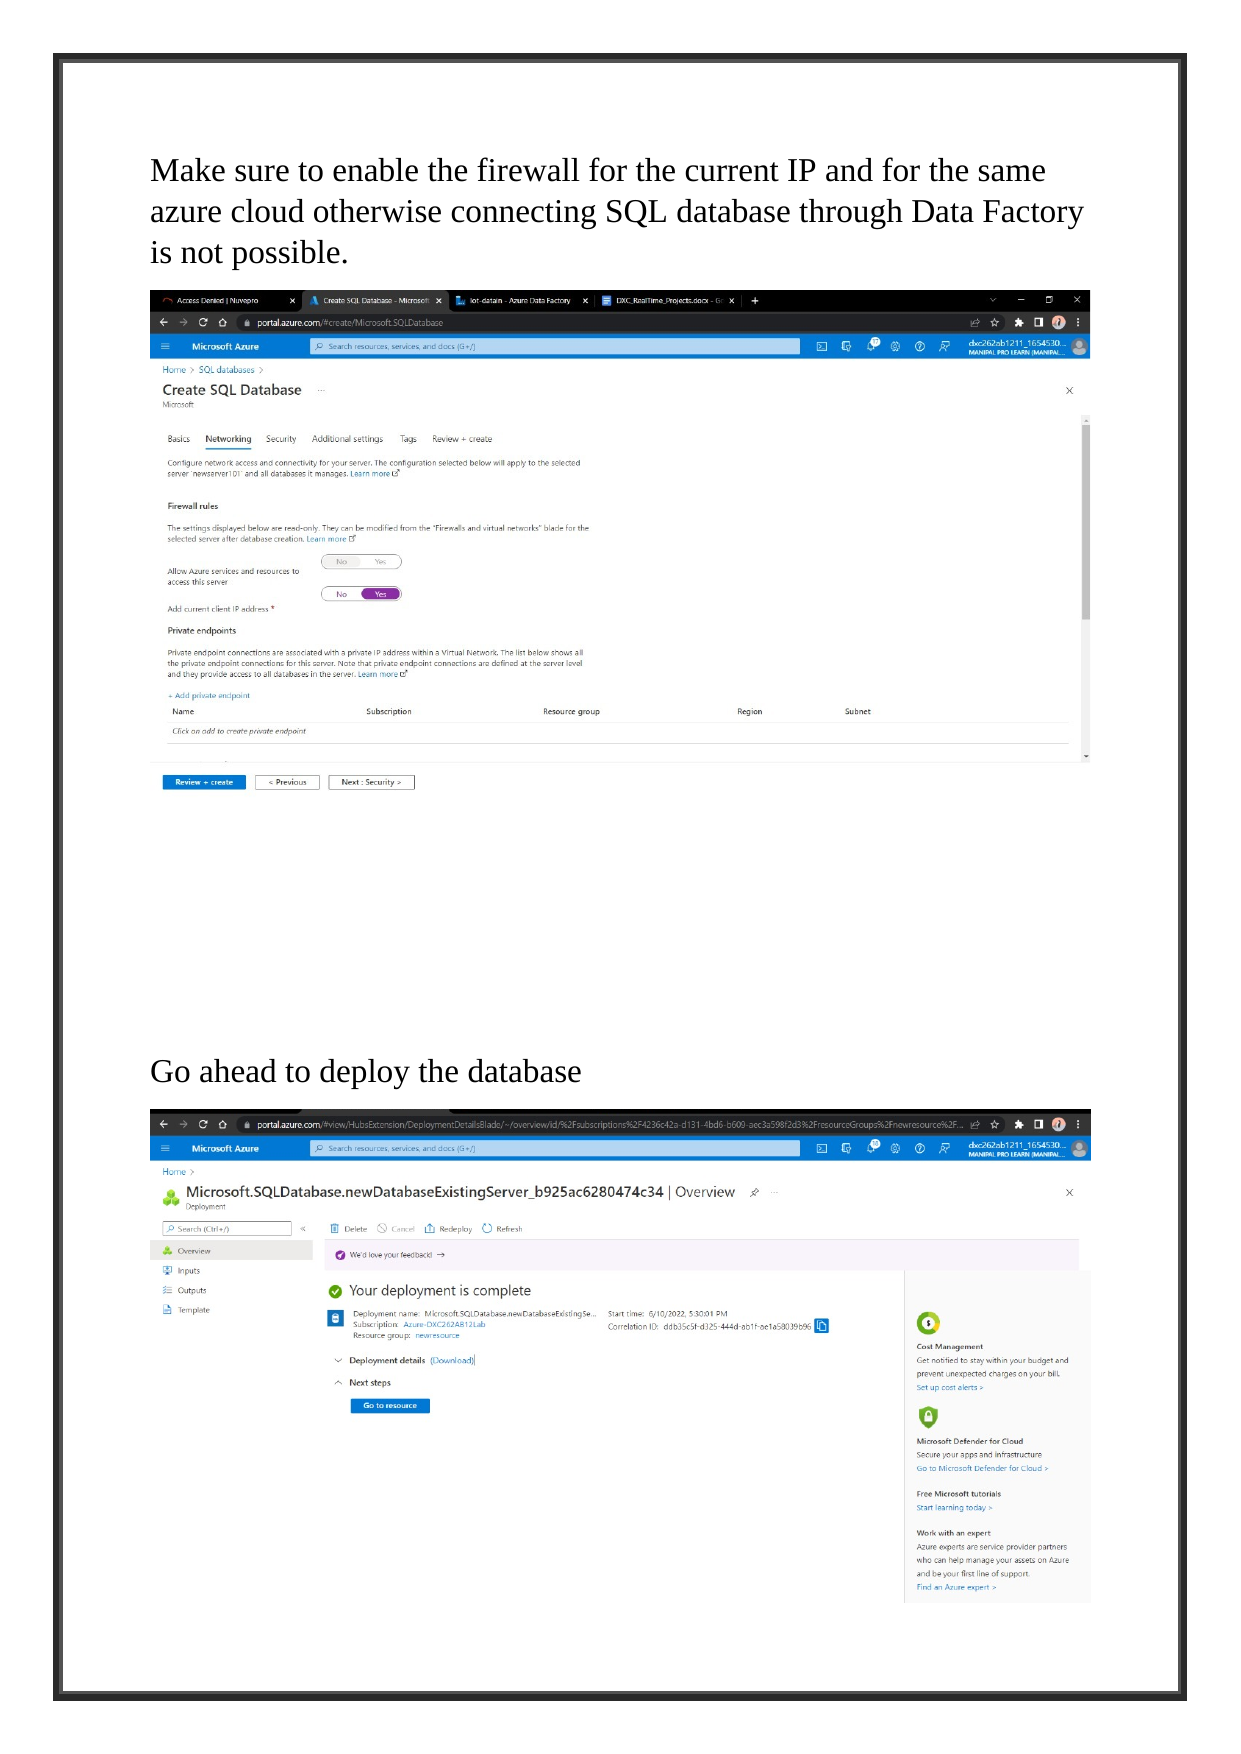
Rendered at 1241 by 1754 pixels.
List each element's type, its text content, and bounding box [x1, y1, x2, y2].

picture [150, 290, 1091, 801]
picture [150, 1109, 1091, 1603]
text Make sure to enable the firewall for the current IP and for the same azure cloud otherwise connecting SQL database through Data Factory is not possible. [150, 150, 1090, 271]
text Go ahead to deploy the database [150, 1051, 1090, 1090]
